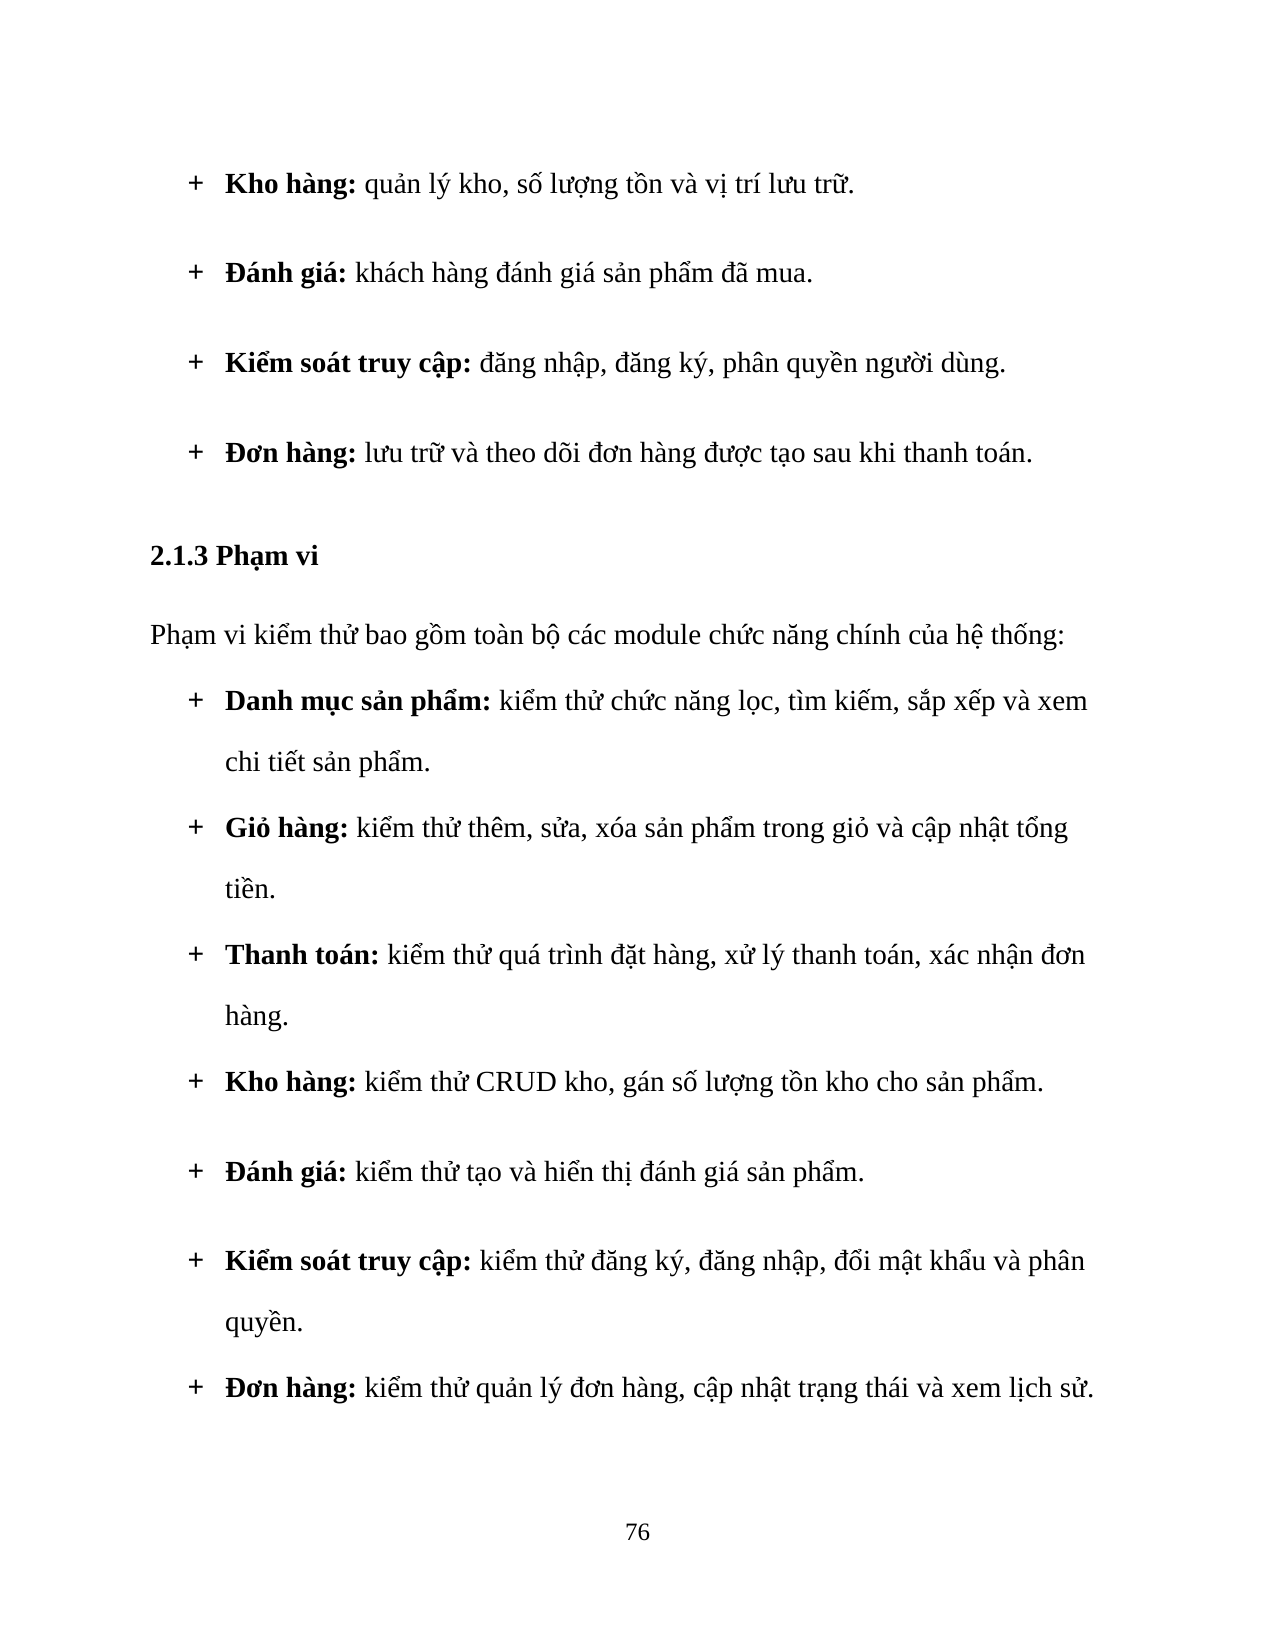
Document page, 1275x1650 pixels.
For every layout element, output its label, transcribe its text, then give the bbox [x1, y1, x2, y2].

list Thanh toán: kiểm thử quá trình đặt hàng, xử lý thanh toán, xác nhận đơn hàng. [187, 921, 1125, 1032]
list Danh mục sản phẩm: kiểm thử chức năng lọc, tìm kiếm, sắp xếp và xem chi tiết sản phẩm. [187, 668, 1125, 778]
list Kho hàng: quản lý kho, số lượng tồn và vị trí lưu trữ. [187, 150, 1125, 210]
list Kiểm soát truy cập: kiểm thử đăng ký, đăng nhập, đổi mật khẩu và phân quyền. [187, 1228, 1125, 1338]
list Đánh giá: kiểm thử tạo và hiển thị đánh giá sản phẩm. [187, 1138, 1125, 1198]
list Giỏ hàng: kiểm thử thêm, sửa, xóa sản phẩm trong giỏ và cập nhật tổng tiền. [187, 794, 1125, 905]
text Phạm vi kiểm thử bao gồm toàn bộ các module chức năng chính của hệ thống: [150, 617, 1125, 651]
list Đơn hàng: kiểm thử quản lý đơn hàng, cập nhật trạng thái và xem lịch sử. [187, 1354, 1125, 1414]
list Kiểm soát truy cập: đăng nhập, đăng ký, phân quyền người dùng. [187, 329, 1125, 389]
subtitle 2.1.3 Phạm vi [150, 538, 1125, 571]
list Đơn hàng: lưu trữ và theo dõi đơn hàng được tạo sau khi thanh toán. [187, 419, 1125, 479]
list Kho hàng: kiểm thử CRUD kho, gán số lượng tồn kho cho sản phẩm. [187, 1048, 1125, 1108]
list Đánh giá: khách hàng đánh giá sản phẩm đã mua. [187, 240, 1125, 299]
